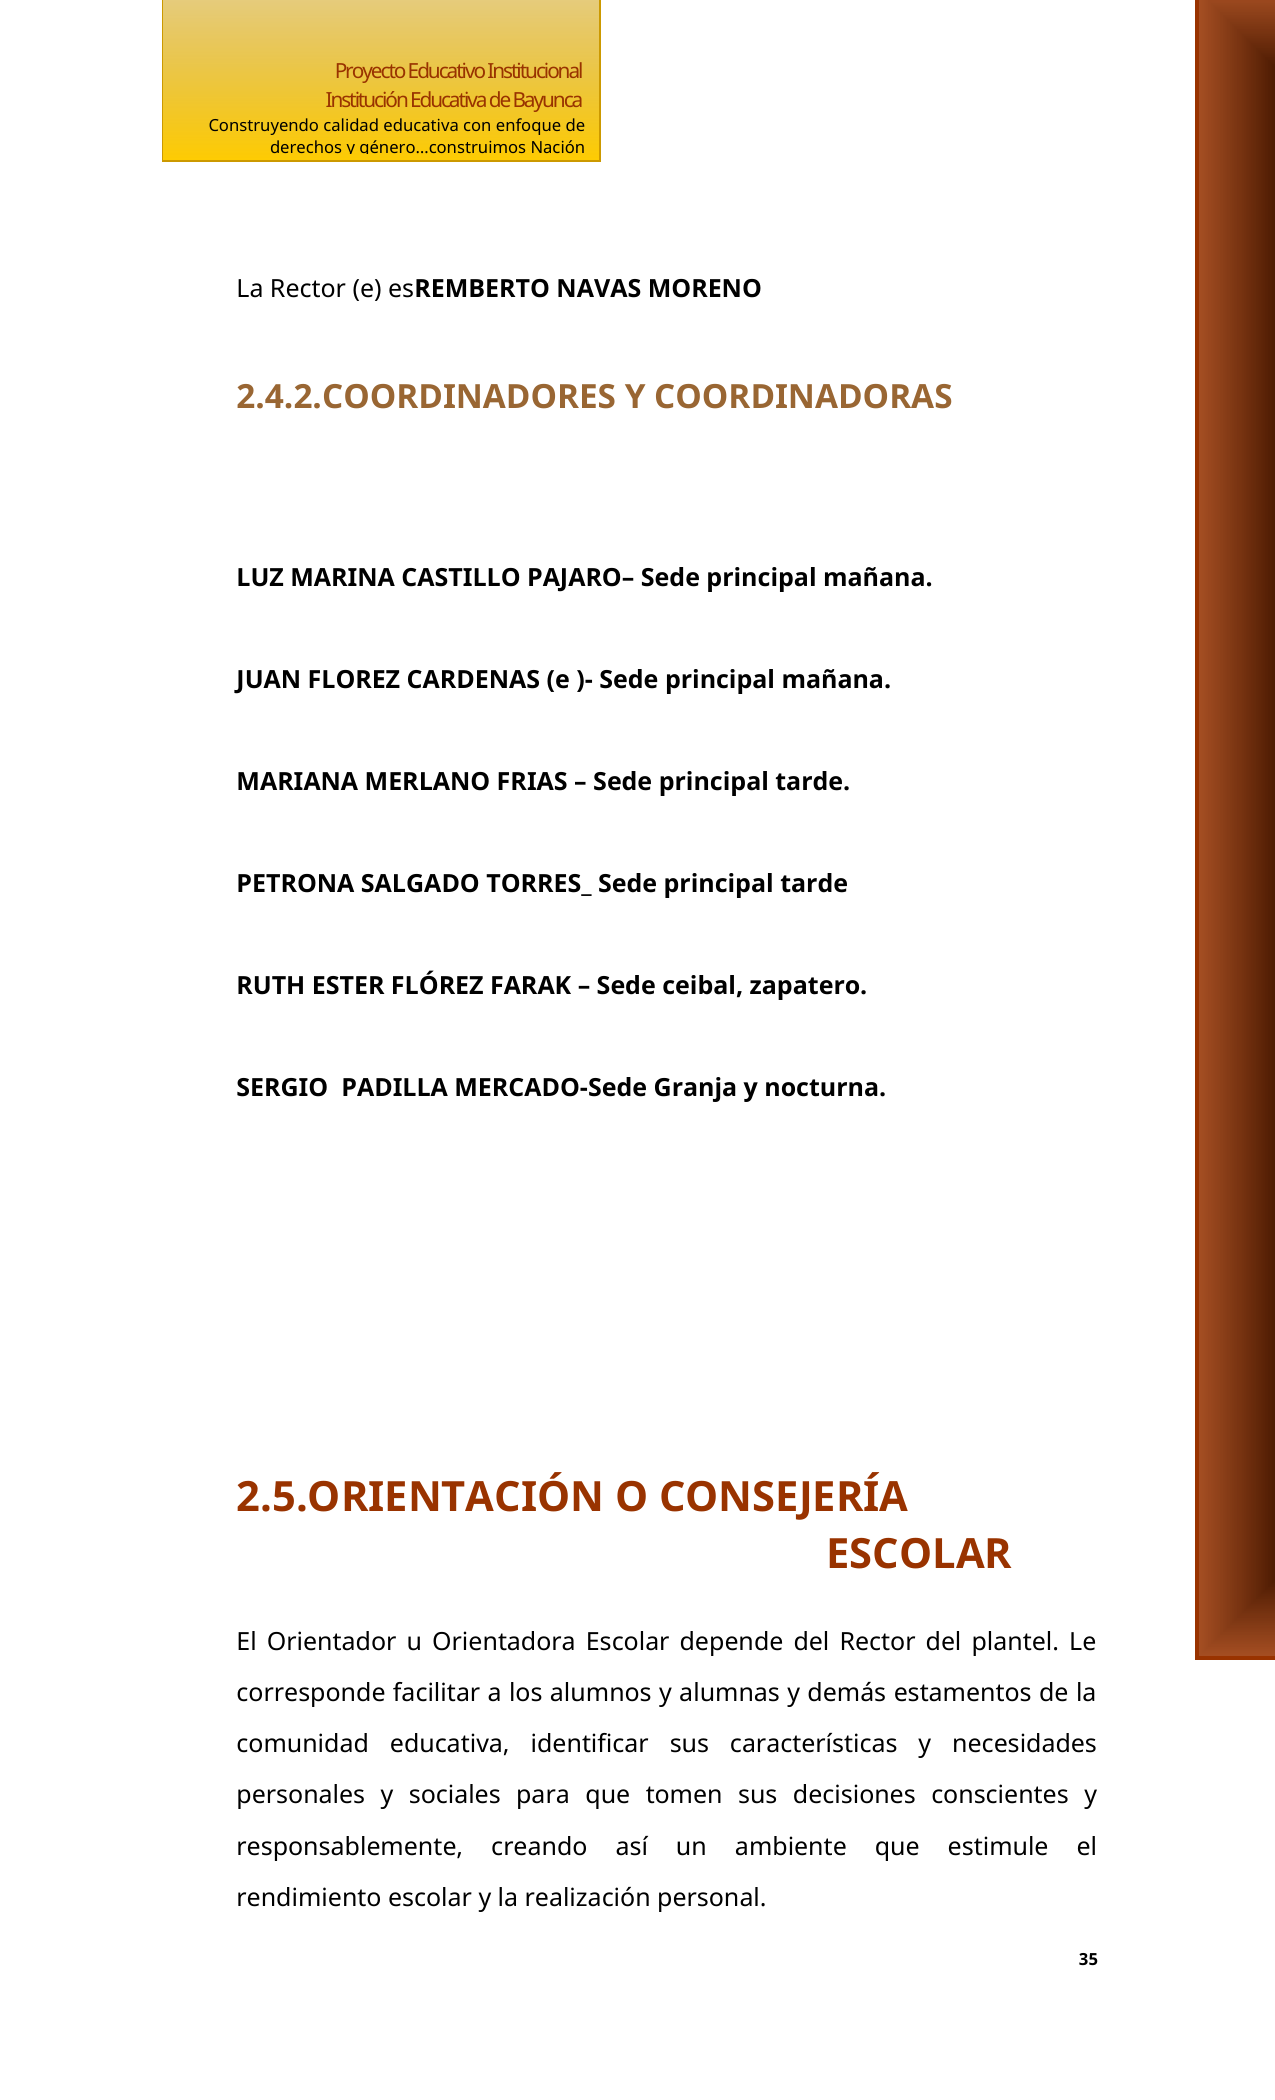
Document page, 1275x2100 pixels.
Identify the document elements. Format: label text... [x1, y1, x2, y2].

text RUTH ESTER FLÓREZ FARAK – Sede ceibal, zapatero. [236, 968, 1098, 1002]
text SERGIO PADILLA MERCADO-Sede Granja y nocturna. [236, 1070, 1098, 1104]
text JUAN FLOREZ CARDENAS (e )- Sede principal mañana. [236, 662, 1098, 696]
text 2.5.ORIENTACIÓN O CONSEJERÍA [236, 1467, 1098, 1524]
text MARIANA MERLANO FRIAS – Sede principal tarde. [236, 764, 1098, 798]
text 2.4.2.COORDINADORES Y COORDINADORAS [236, 372, 1098, 418]
text LUZ MARINA CASTILLO PAJARO– Sede principal mañana. [236, 559, 1098, 594]
text El Orientador u Orientadora Escolar depende del Rector del plantel. Le corresponde facilitar a los alumnos y alumnas y demás estamentos de la comunidad educativa, identificar sus características y necesidades personales y sociales para que tomen sus decisiones conscientes y responsablemente, creando así un ambiente que estimule el rendimiento escolar y la realización personal. [236, 1624, 1098, 1913]
text PETRONA SALGADO TORRES_ Sede principal tarde [236, 866, 1098, 900]
text ESCOLAR [826, 1524, 1098, 1581]
text La Rector (e) esREMBERTO NAVAS MORENO [236, 270, 1098, 304]
